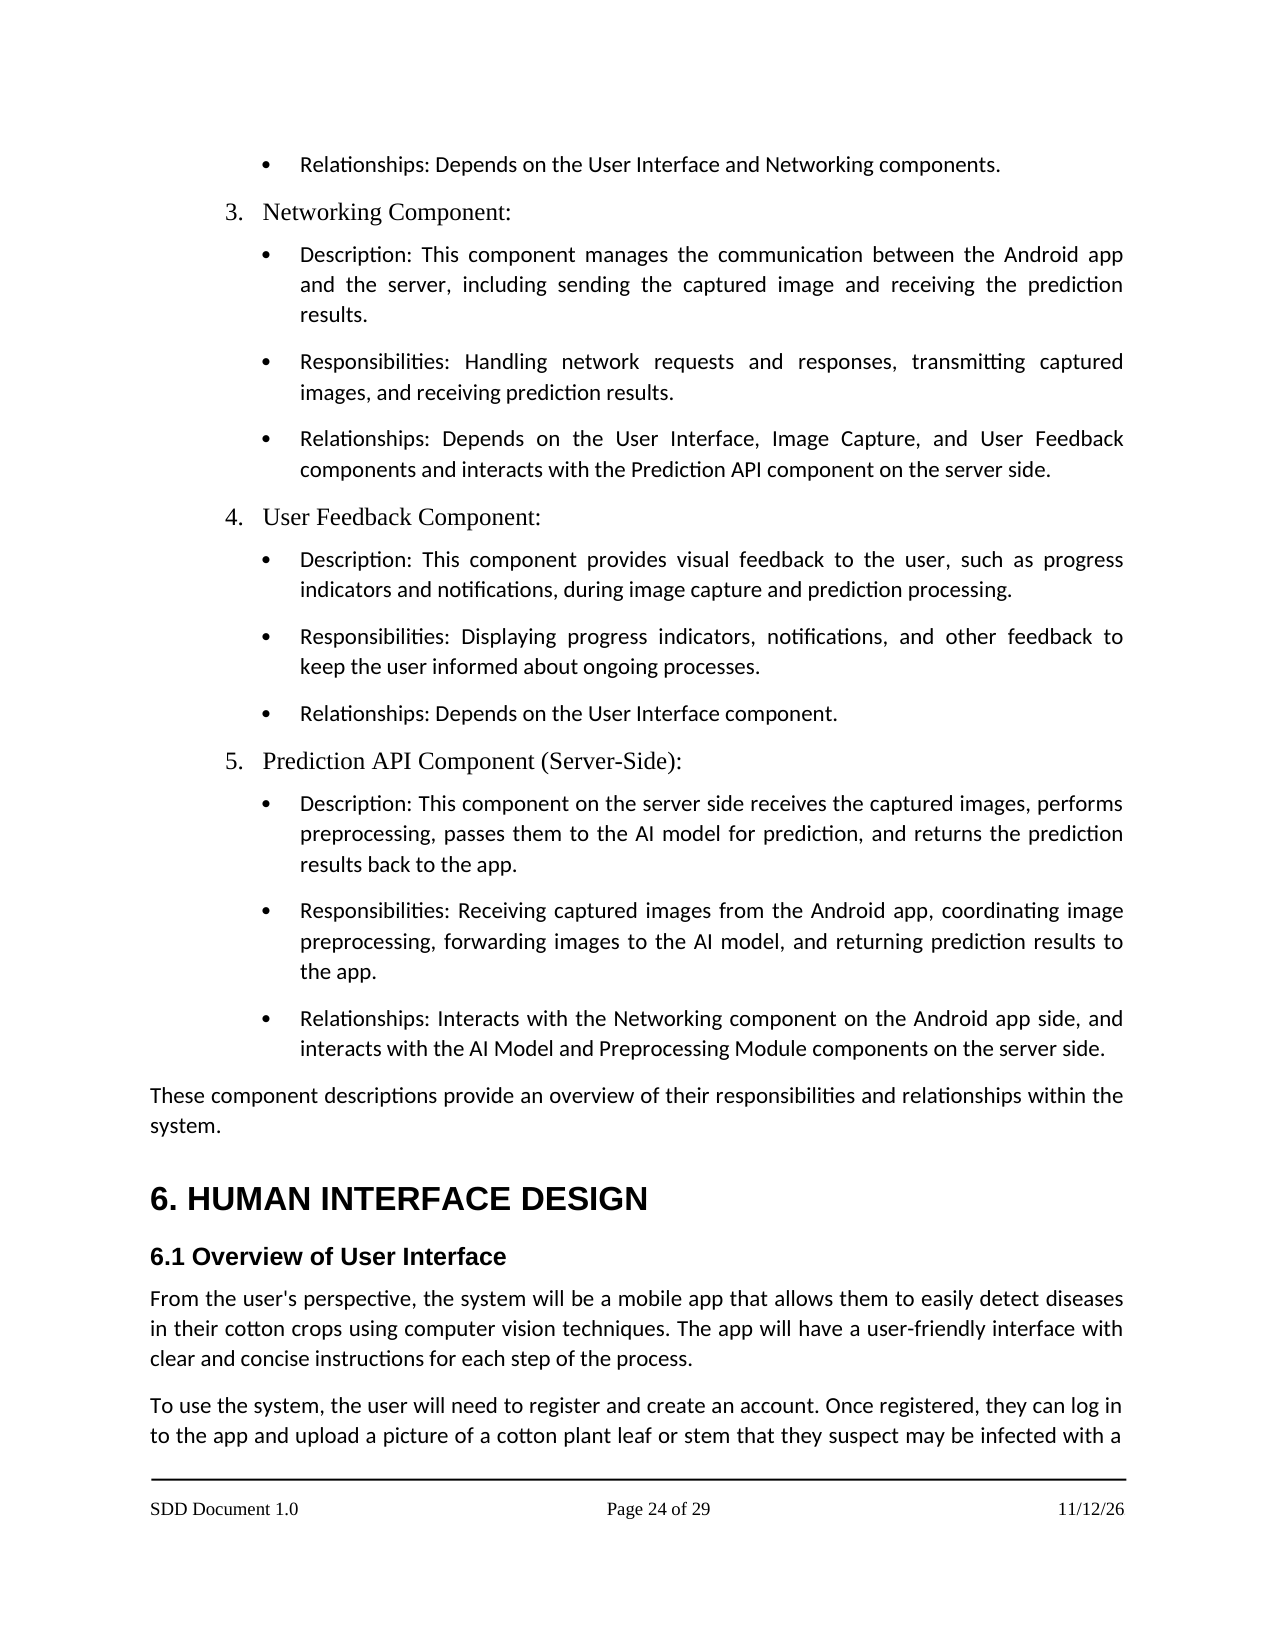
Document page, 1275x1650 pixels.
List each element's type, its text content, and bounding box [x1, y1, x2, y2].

text These component descriptions provide an overview of their responsibilities and relationships within the system. [150, 1081, 1125, 1139]
list Description: This component provides visual feedback to the user, such as progress indicators and notifications, during image capture and prediction processing. [262, 545, 1125, 603]
list Description: This component on the server side receives the captured images, performs preprocessing, passes them to the AI model for prediction, and returns the prediction results back to the app. [262, 789, 1125, 878]
list Relationships: Depends on the User Interface and Networking components. [262, 150, 1125, 178]
list Description: This component manages the communication between the Android app and the server, including sending the captured image and receiving the prediction results. [262, 240, 1125, 329]
subtitle 6.1 Overview of User Interface [150, 1242, 1125, 1271]
list Responsibilities: Handling network requests and responses, transmitting captured images, and receiving prediction results. [262, 347, 1125, 406]
list Relationships: Interacts with the Networking component on the Android app side, and interacts with the AI Model and Preprocessing Module components on the server side. [262, 1004, 1125, 1062]
text From the user's perspective, the system will be a mobile app that allows them to easily detect diseases in their cotton crops using computer vision techniques. The app will have a user-friendly interface with clear and concise instructions for each step of the process. [150, 1284, 1125, 1372]
list Relationships: Depends on the User Interface component. [262, 699, 1125, 727]
list Relationships: Depends on the User Interface, Image Capture, and User Feedback components and interacts with the Prediction API component on the server side. [262, 424, 1125, 483]
subtitle 6. HUMAN INTERFACE DESIGN [150, 1179, 1125, 1217]
list Responsibilities: Receiving captured images from the Android app, coordinating image preprocessing, forwarding images to the AI model, and returning prediction results to the app. [262, 897, 1125, 985]
list Prediction API Component (Server-Side): [225, 746, 1125, 775]
list User Feedback Component: [225, 502, 1125, 530]
list Responsibilities: Displaying progress indicators, notifications, and other feedback to keep the user informed about ongoing processes. [262, 622, 1125, 680]
list Networking Component: [225, 197, 1125, 226]
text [150, 1391, 1125, 1449]
